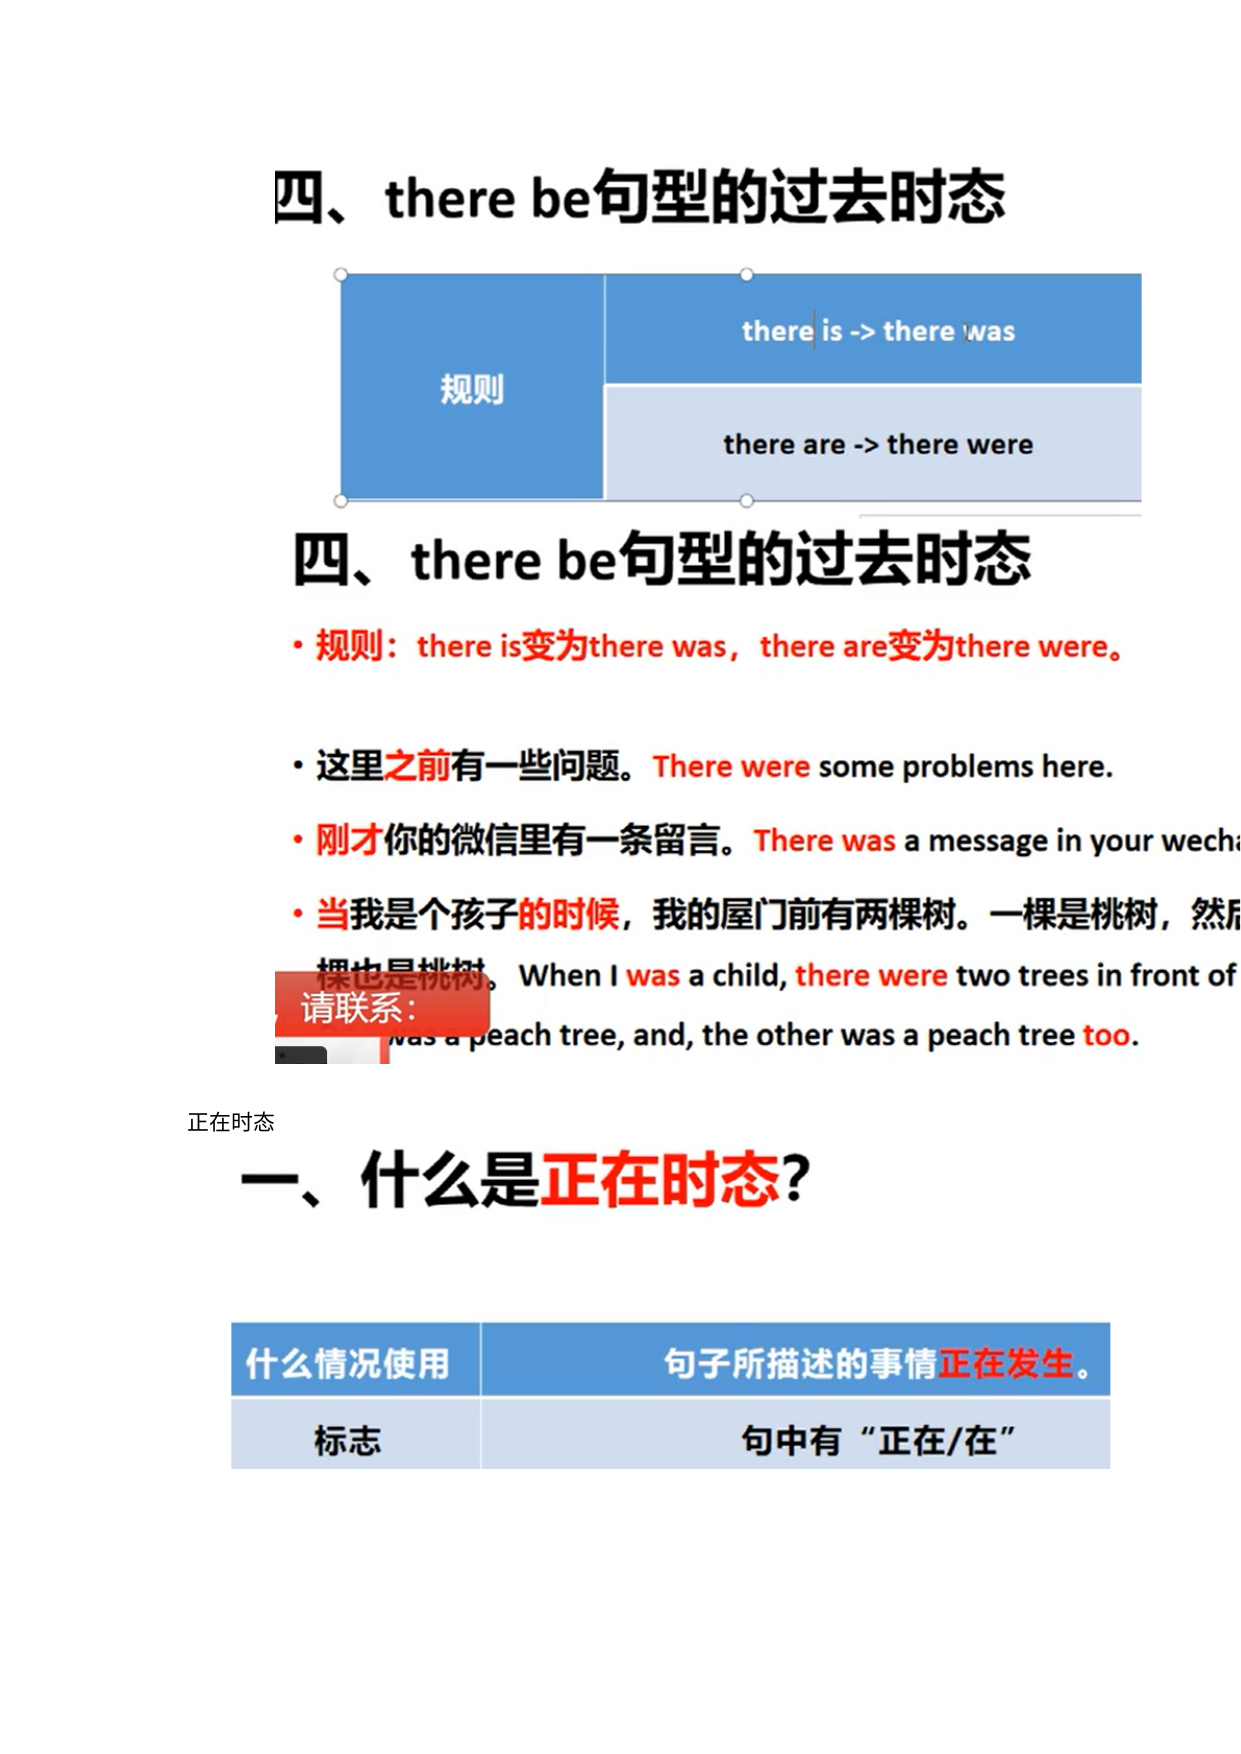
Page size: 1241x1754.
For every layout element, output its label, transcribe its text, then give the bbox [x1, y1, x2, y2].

picture [275, 162, 1241, 1064]
text 正在时态 [187, 1104, 1053, 1137]
picture [231, 1137, 1111, 1469]
